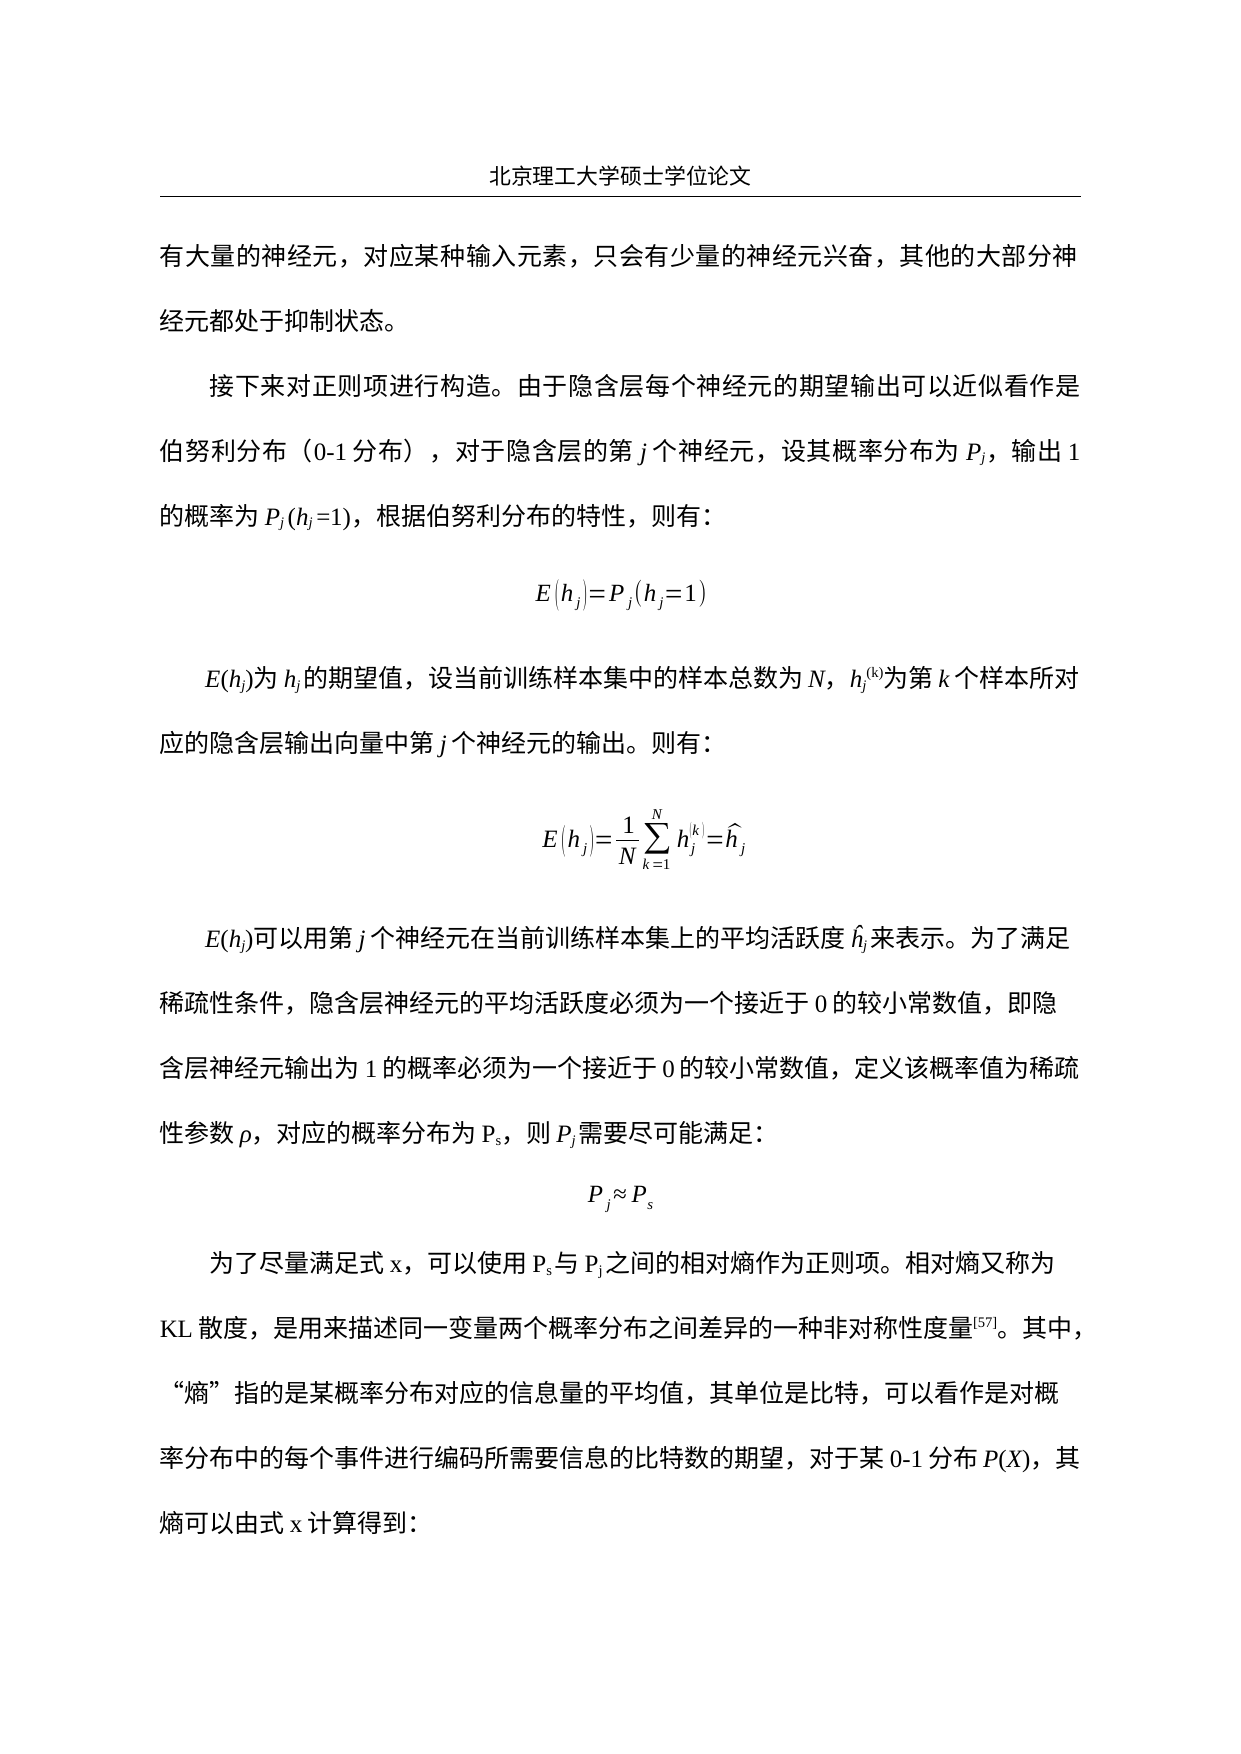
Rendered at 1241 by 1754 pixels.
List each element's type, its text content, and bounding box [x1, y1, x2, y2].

text E(hj)为hj的期望值，设当前训练样本集中的样本总数为N，hj(k)为第k个样本所对应的隐含层输出向量中第j个神经元的输出。则有： [159, 644, 1081, 774]
text 接下来对正则项进行构造。由于隐含层每个神经元的期望输出可以近似看作是伯努利分布（0-1分布），对于隐含层的第j个神经元，设其概率分布为Pj，输出1的概率为Pj (hj =1)，根据伯努利分布的特性，则有： [159, 352, 1081, 547]
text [159, 222, 1081, 352]
text 为了尽量满足式x，可以使用Ps与Pj之间的相对熵作为正则项。相对熵又称为KL散度，是用来描述同一变量两个概率分布之间差异的一种非对称性度量[57]。其中，“熵”指的是某概率分布对应的信息量的平均值，其单位是比特，可以看作是对概率分布中的每个事件进行编码所需要信息的比特数的期望，对于某0-1分布P(X)，其熵可以由式x计算得到： [159, 1229, 1081, 1554]
text E(hj)可以用第j个神经元在当前训练样本集上的平均活跃度ĥj来表示。为了满足稀疏性条件，隐含层神经元的平均活跃度必须为一个接近于0的较小常数值，即隐含层神经元输出为1的概率必须为一个接近于0的较小常数值，定义该概率值为稀疏性参数ρ，对应的概率分布为Ps，则Pj需要尽可能满足： [159, 904, 1081, 1164]
